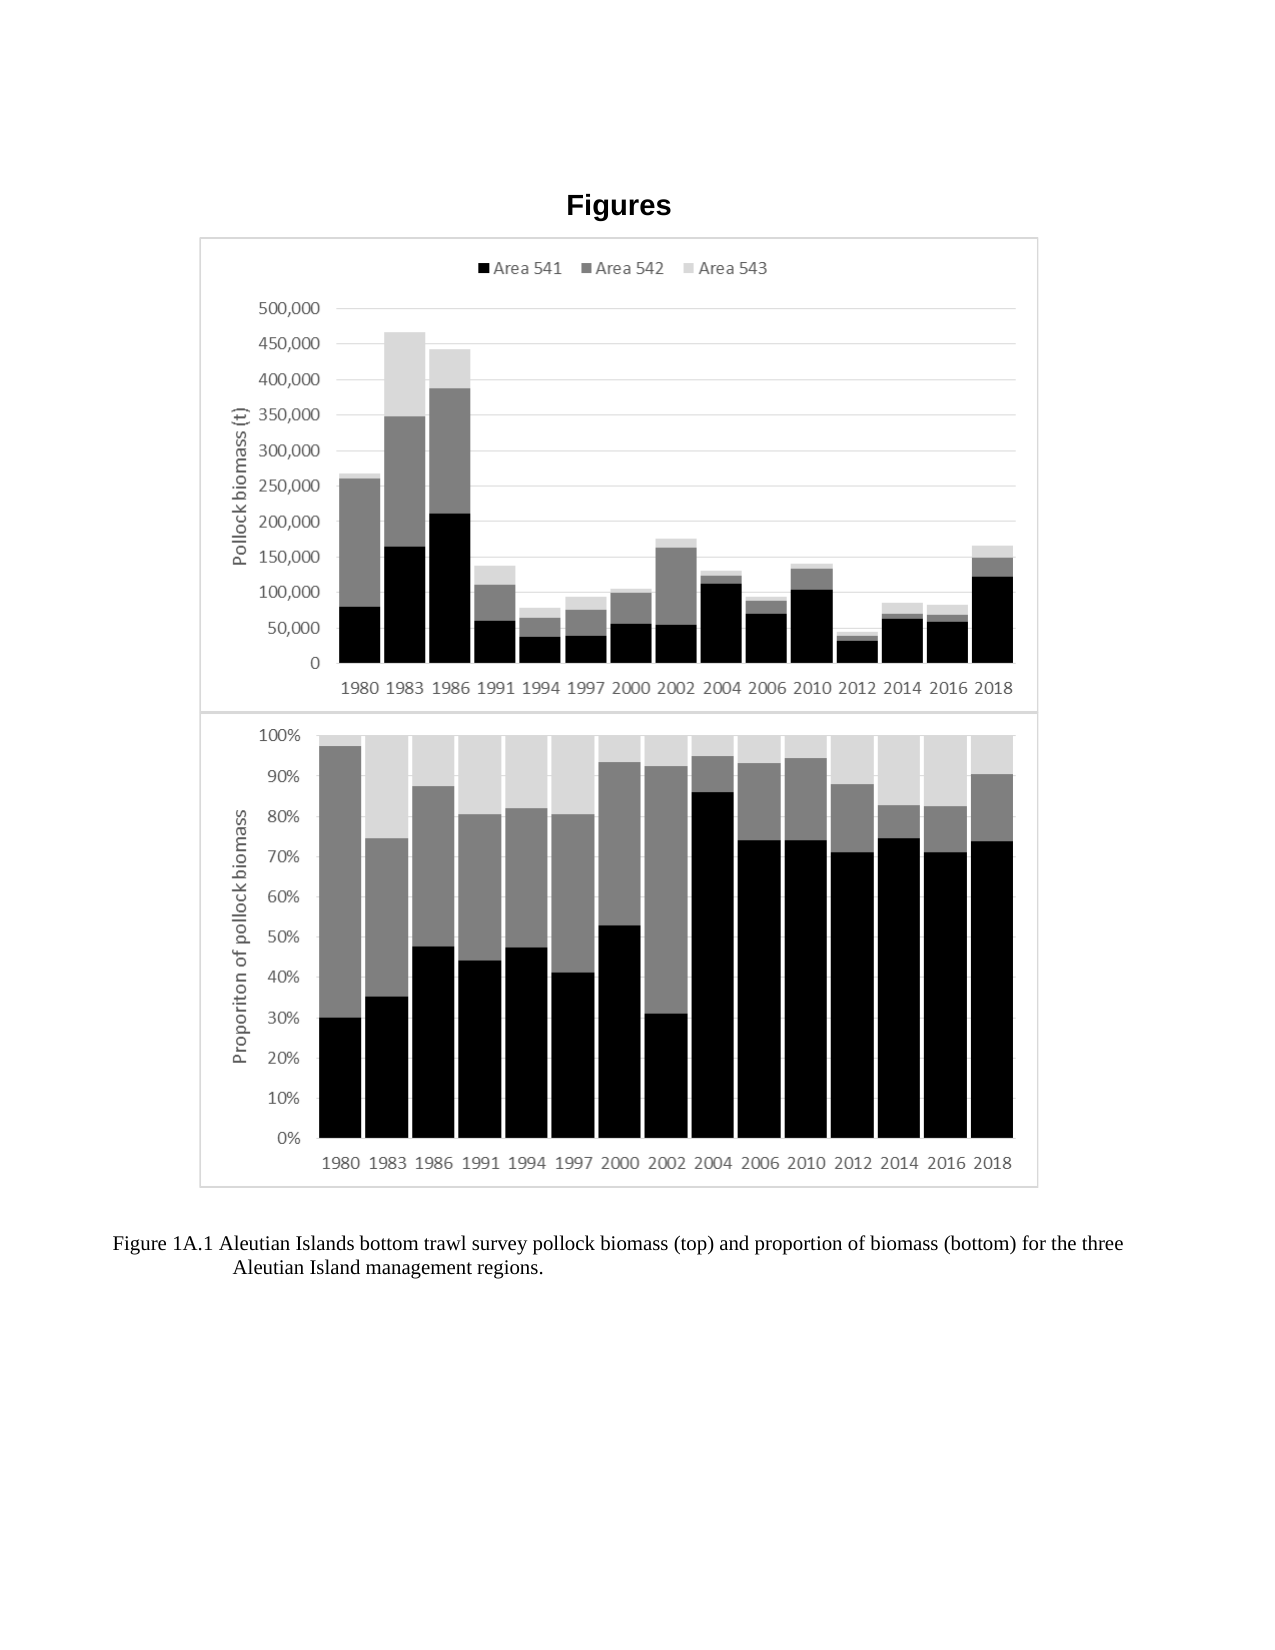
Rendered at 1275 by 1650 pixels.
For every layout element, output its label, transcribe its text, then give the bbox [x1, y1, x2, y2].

text Figure 1A.1 Aleutian Islands bottom trawl survey pollock biomass (top) and proportion of biomass (bottom) for the three Aleutian Island management regions. [112, 1231, 1125, 1279]
picture [199, 237, 1039, 1188]
subtitle Figures [112, 187, 1125, 221]
